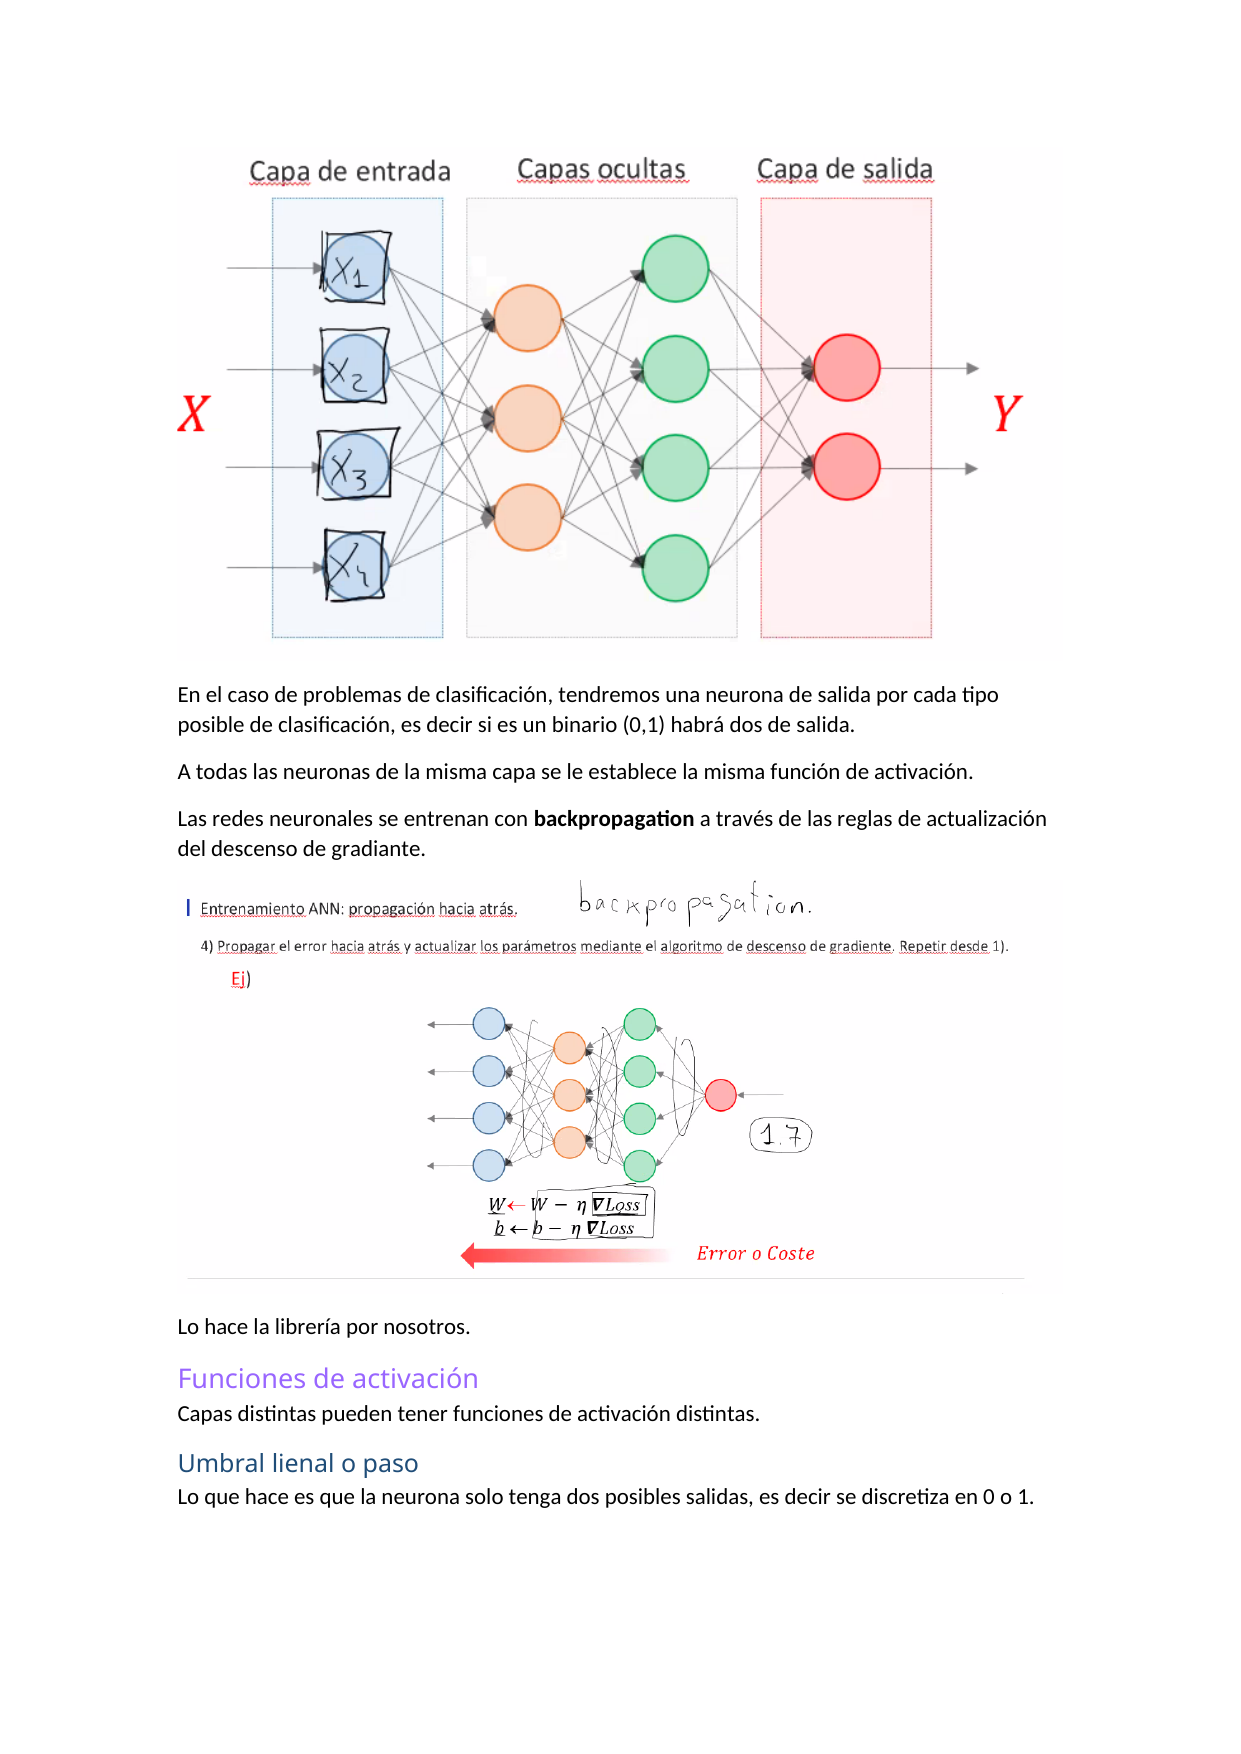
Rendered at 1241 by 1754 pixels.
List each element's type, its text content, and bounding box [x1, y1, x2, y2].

text En el caso de problemas de clasificación, tendremos una neurona de salida por cada tipo posible de clasificación, es decir si es un binario (0,1) habrá dos de salida. [177, 680, 1063, 738]
text Lo que hace es que la neurona solo tenga dos posibles salidas, es decir se discretiza en 0 o 1. [177, 1482, 1063, 1511]
text Capas distintas pueden tener funciones de activación distintas. [177, 1399, 1063, 1427]
picture [177, 880, 1063, 1294]
text Lo hace la librería por nosotros. [177, 1312, 1063, 1340]
text A todas las neuronas de la misma capa se le establece la misma función de activación. [177, 757, 1063, 785]
picture [177, 147, 1063, 661]
subtitle Umbral lienal o paso [177, 1446, 1063, 1480]
subtitle Funciones de activación [177, 1359, 1063, 1396]
text Las redes neuronales se entrenan con backpropagation a través de las reglas de actualización del descenso de gradiante. [177, 804, 1063, 862]
